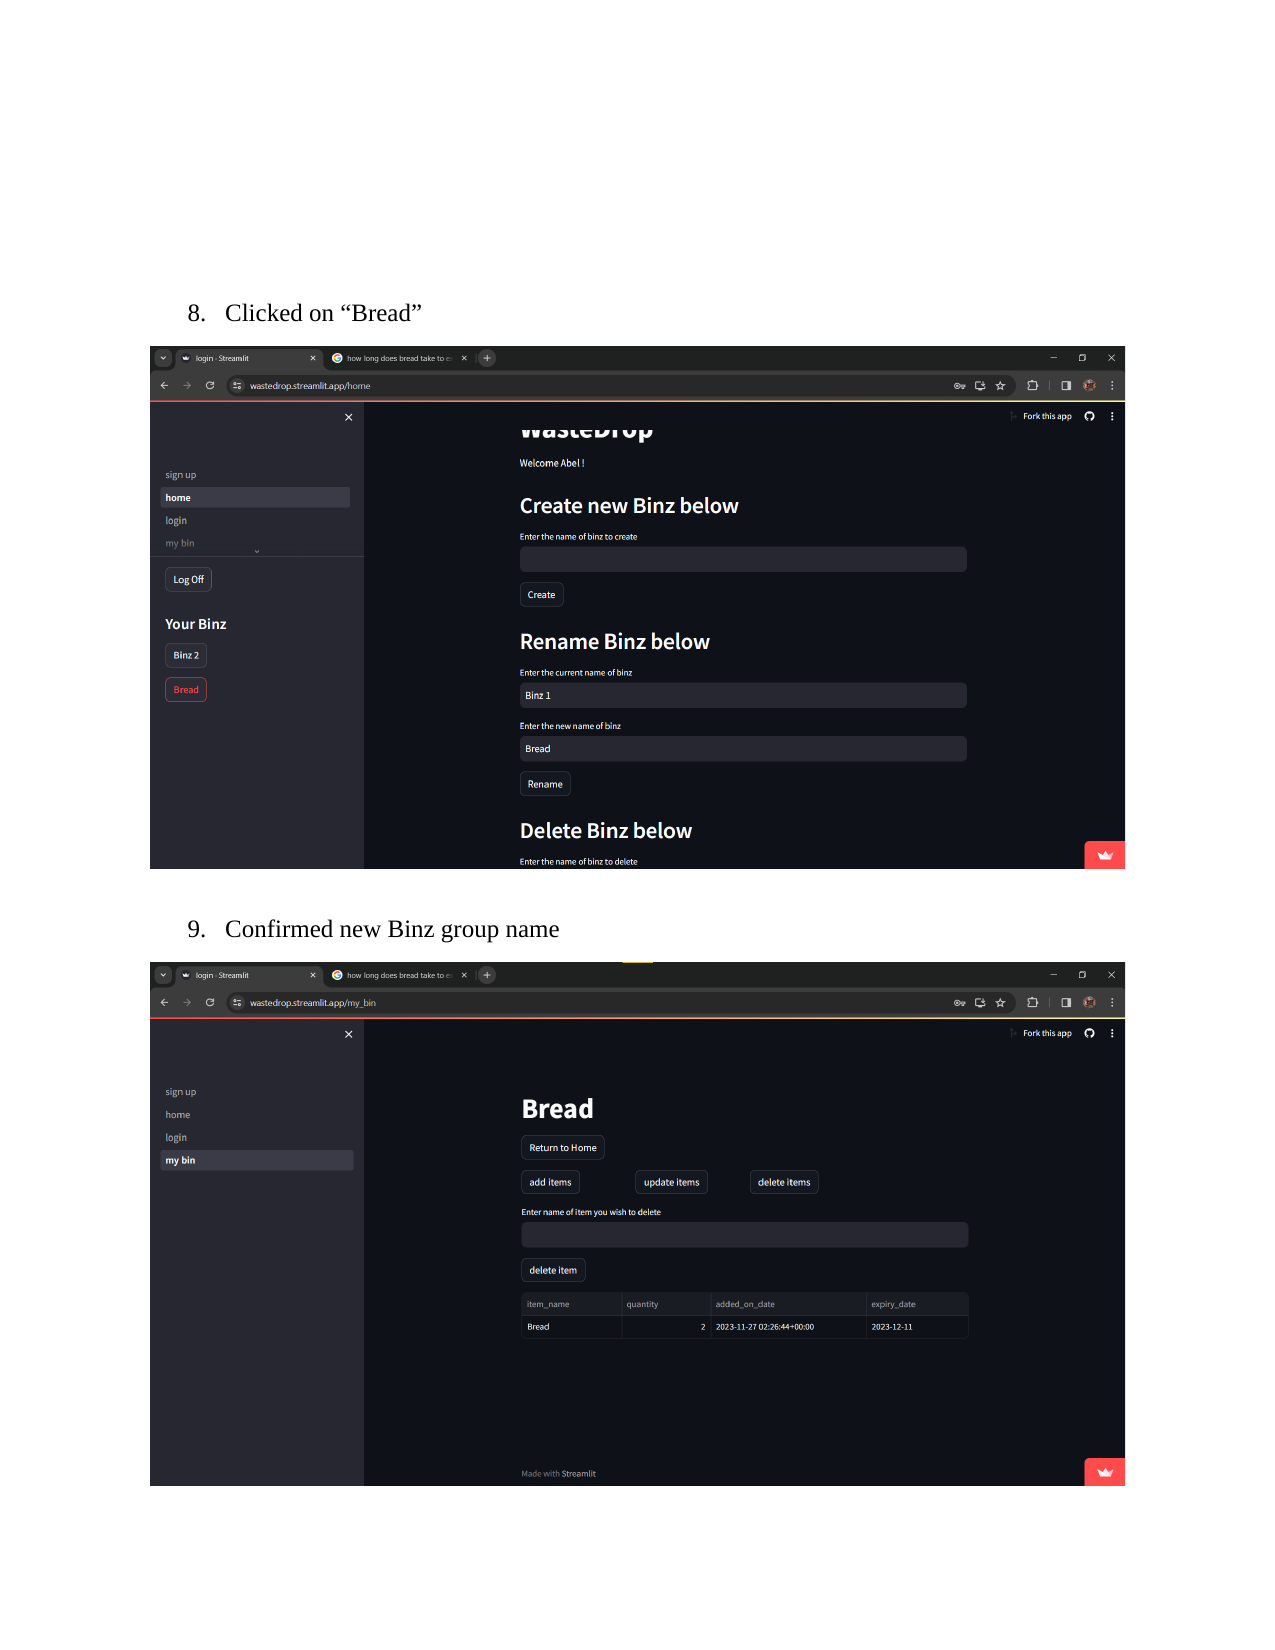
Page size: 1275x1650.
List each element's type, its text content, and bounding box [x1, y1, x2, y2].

picture [150, 962, 1125, 1486]
picture [150, 346, 1125, 869]
list Confirmed new Binz group name [187, 914, 1125, 943]
list Clicked on “Bread” [187, 298, 1125, 327]
